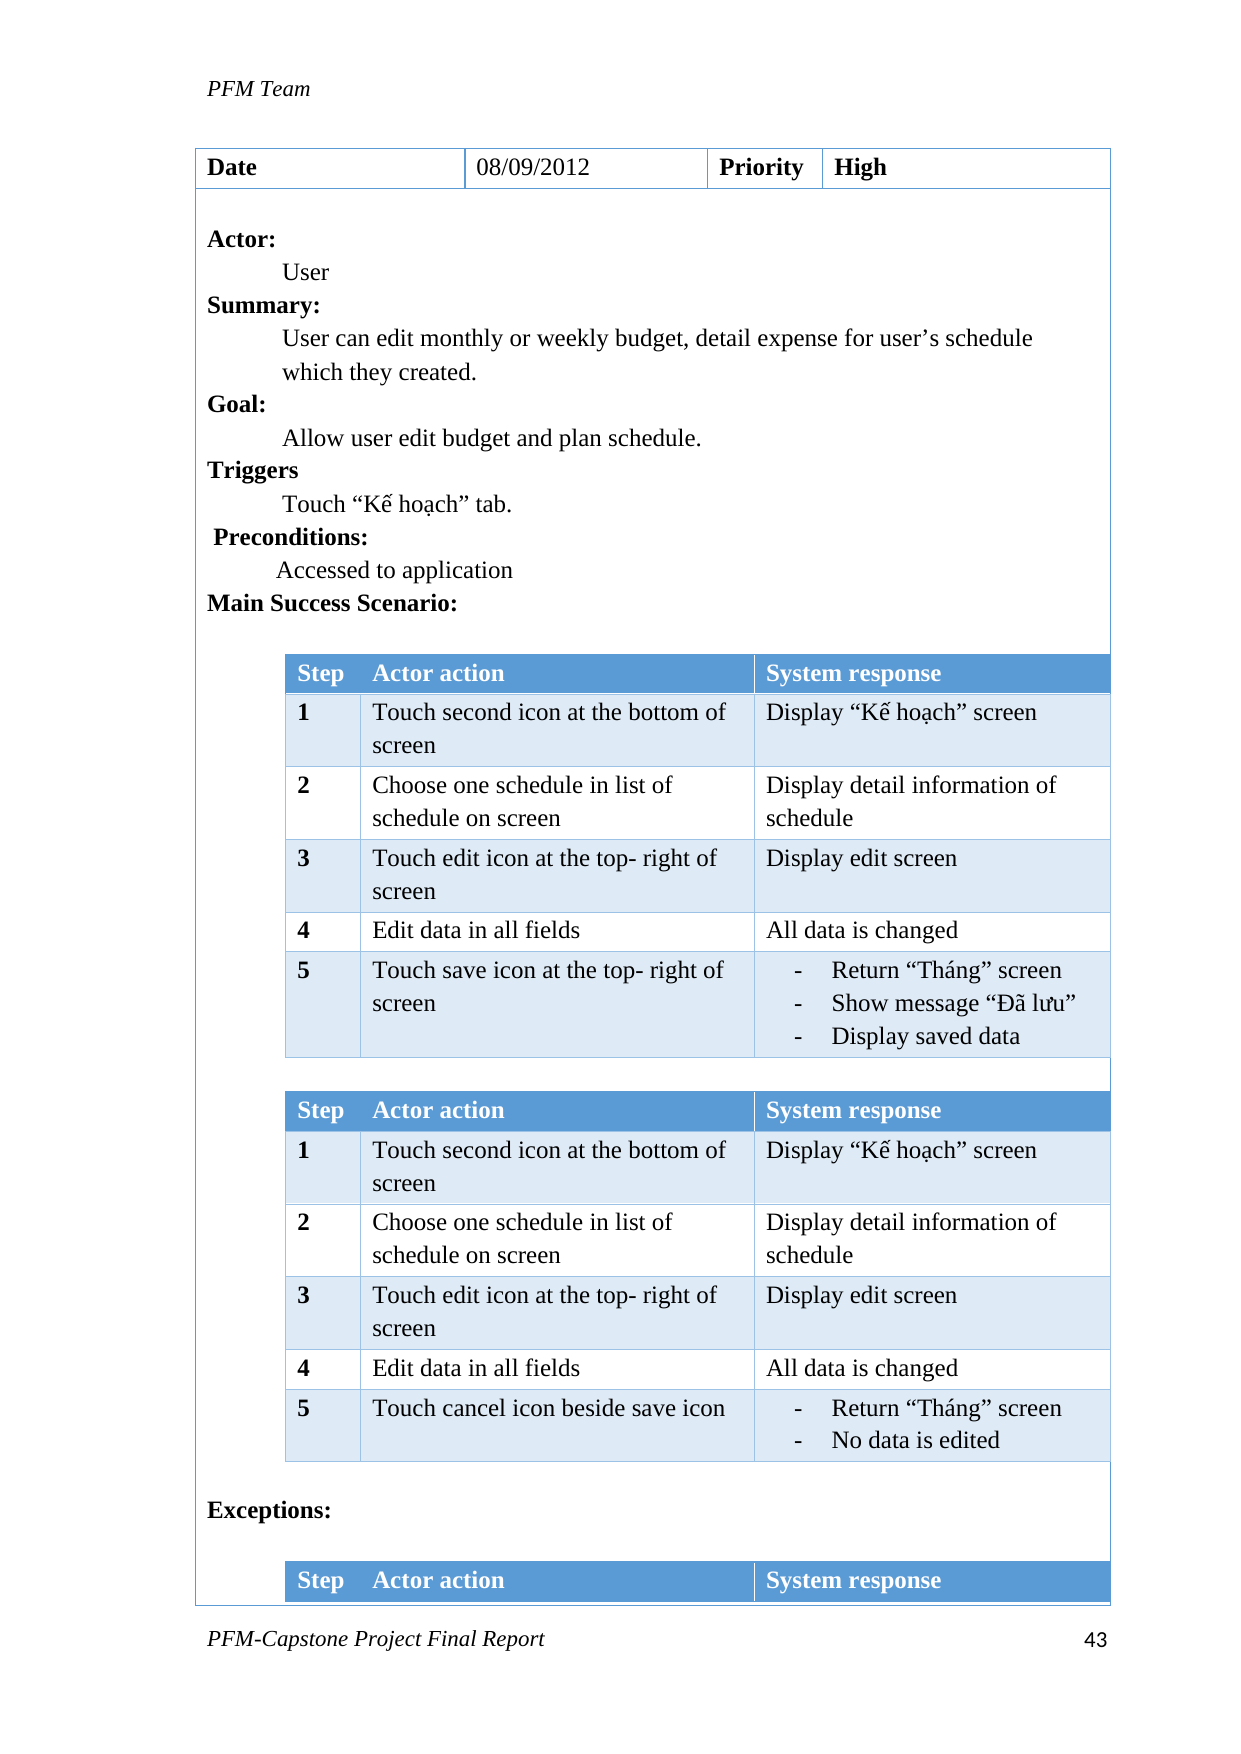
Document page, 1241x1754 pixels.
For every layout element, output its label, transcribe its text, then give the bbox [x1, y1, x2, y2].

table_cell Date [196, 149, 464, 187]
table_cell 08/09/2012 [466, 149, 707, 187]
table_cell Priority [708, 149, 822, 187]
table_cell High [823, 149, 1110, 187]
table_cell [196, 189, 1110, 1605]
